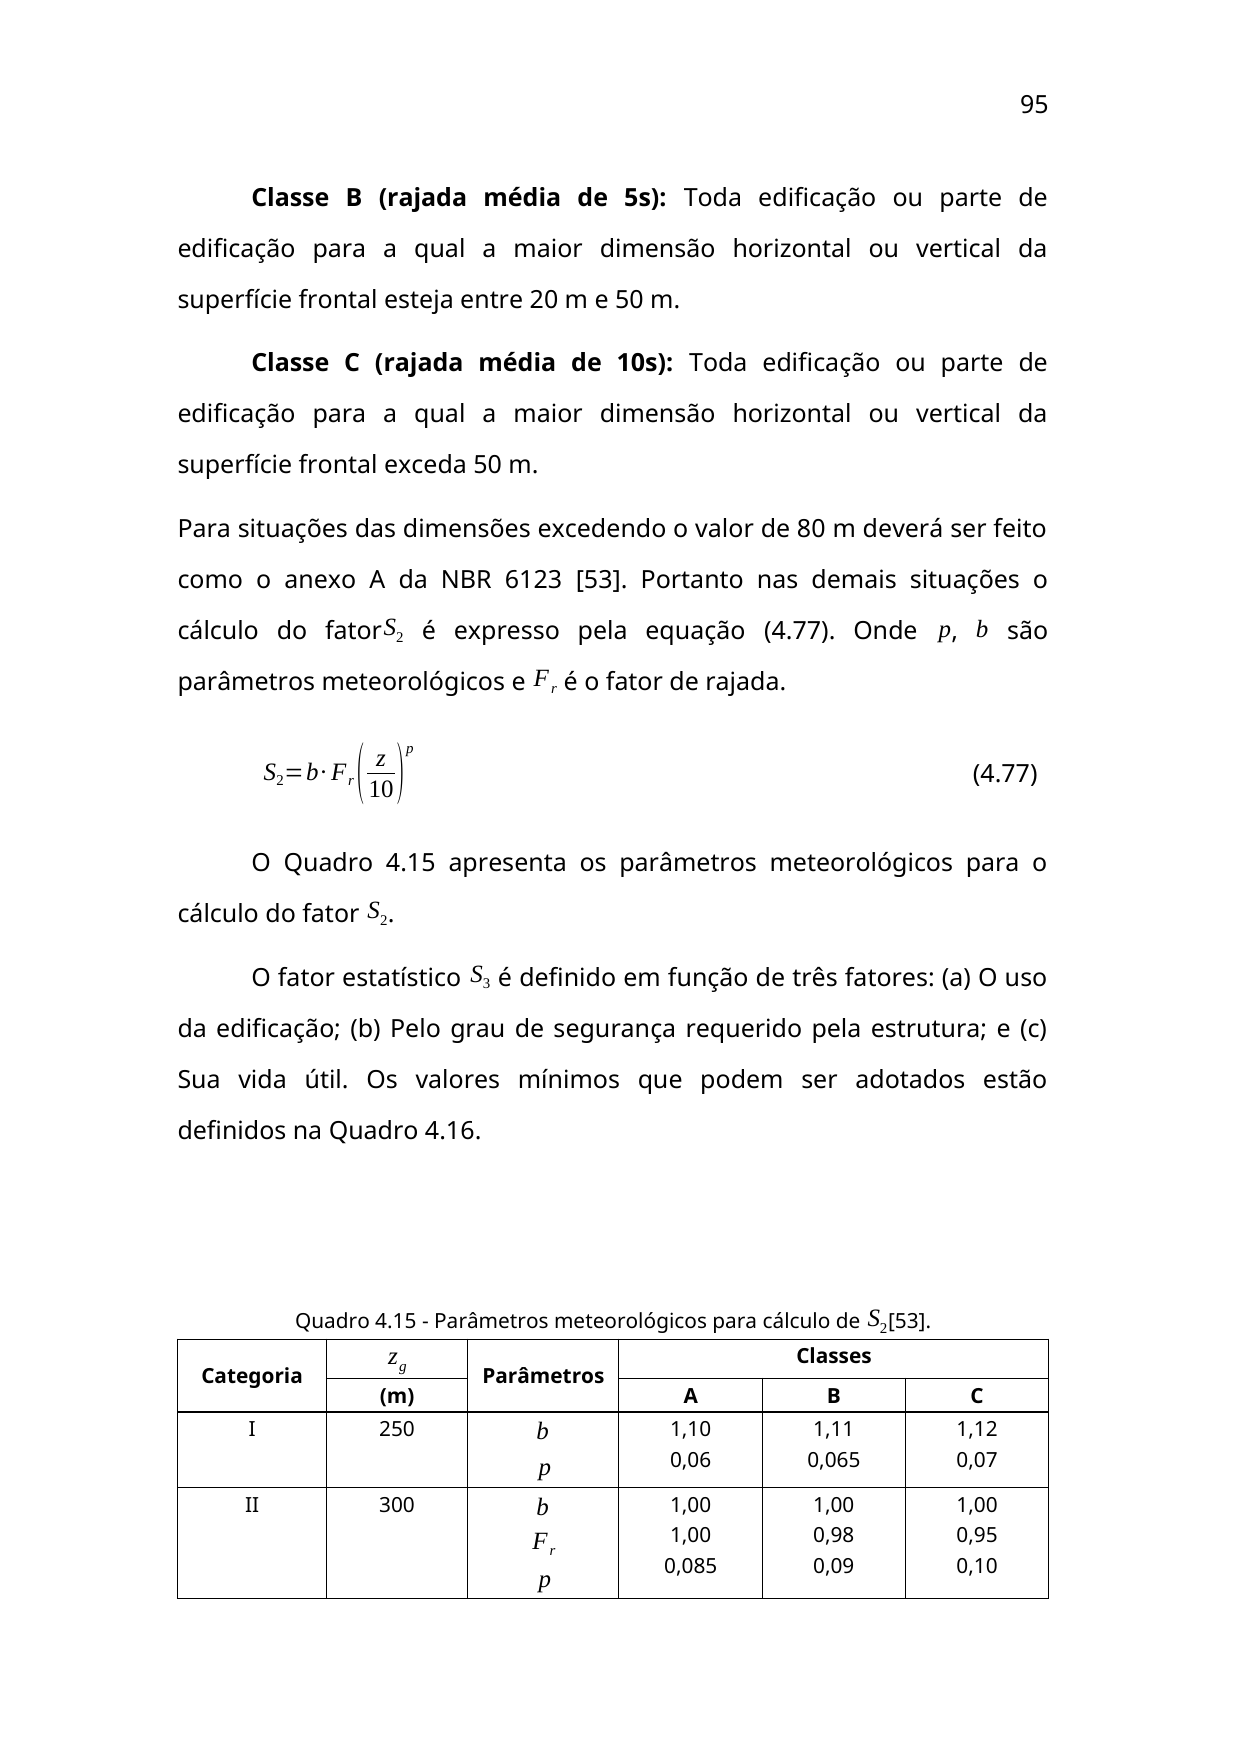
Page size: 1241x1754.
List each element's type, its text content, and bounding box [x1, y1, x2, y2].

table_cell 1,00 1,00 0,085 [619, 1488, 762, 1598]
table_cell Classes [619, 1340, 1048, 1378]
table_cell 1,10 0,06 [619, 1413, 762, 1487]
table_cell Parâmetros [468, 1340, 618, 1411]
text O Quadro 4.15 apresenta os parâmetros meteorológicos para o cálculo do fator . [177, 844, 1048, 930]
text Classe B (rajada média de 5s): Toda edificação ou parte de edificação para a qual a maior dimensão horizontal ou vertical da superfície frontal esteja entre 20 m e 50 m. [177, 179, 1048, 316]
table_cell C [906, 1379, 1048, 1411]
table_header [177, 727, 887, 832]
table_cell 1,00 0,95 0,10 [906, 1488, 1048, 1598]
table_cell 300 [327, 1488, 467, 1598]
text Classe C (rajada média de 10s): Toda edificação ou parte de edificação para a qual a maior dimensão horizontal ou vertical da superfície frontal exceda 50 m. [177, 345, 1048, 481]
table_cell (m) [327, 1379, 467, 1411]
table_cell Categoria [178, 1340, 326, 1411]
table_header Quadro 4.15 - Parâmetros meteorológicos para cálculo de [53]. [177, 1303, 1048, 1338]
table_cell [327, 1340, 467, 1378]
table_cell B [763, 1379, 905, 1411]
table_cell 250 [327, 1413, 467, 1487]
table_cell I [178, 1413, 326, 1487]
table_cell 1,12 0,07 [906, 1413, 1048, 1487]
table_header (4.77) [888, 727, 1048, 832]
table_cell 1,11 0,065 [763, 1413, 905, 1487]
table_cell II [178, 1488, 326, 1598]
text Para situações das dimensões excedendo o valor de 80 m deverá ser feito como o anexo A da NBR 6123 [53]. Portanto nas demais situações o cálculo do fator é expresso pela equação (4.77). Onde , são parâmetros meteorológicos e é o fator de rajada. [177, 511, 1048, 698]
table_cell 1,00 0,98 0,09 [763, 1488, 905, 1598]
text O fator estatístico é definido em função de três fatores: (a) O uso da edificação; (b) Pelo grau de segurança requerido pela estrutura; e (c) Sua vida útil. Os valores mínimos que podem ser adotados estão definidos na Quadro 4.16. [177, 959, 1048, 1146]
table_cell [468, 1488, 618, 1598]
table_cell [468, 1413, 618, 1487]
table_cell A [619, 1379, 762, 1411]
